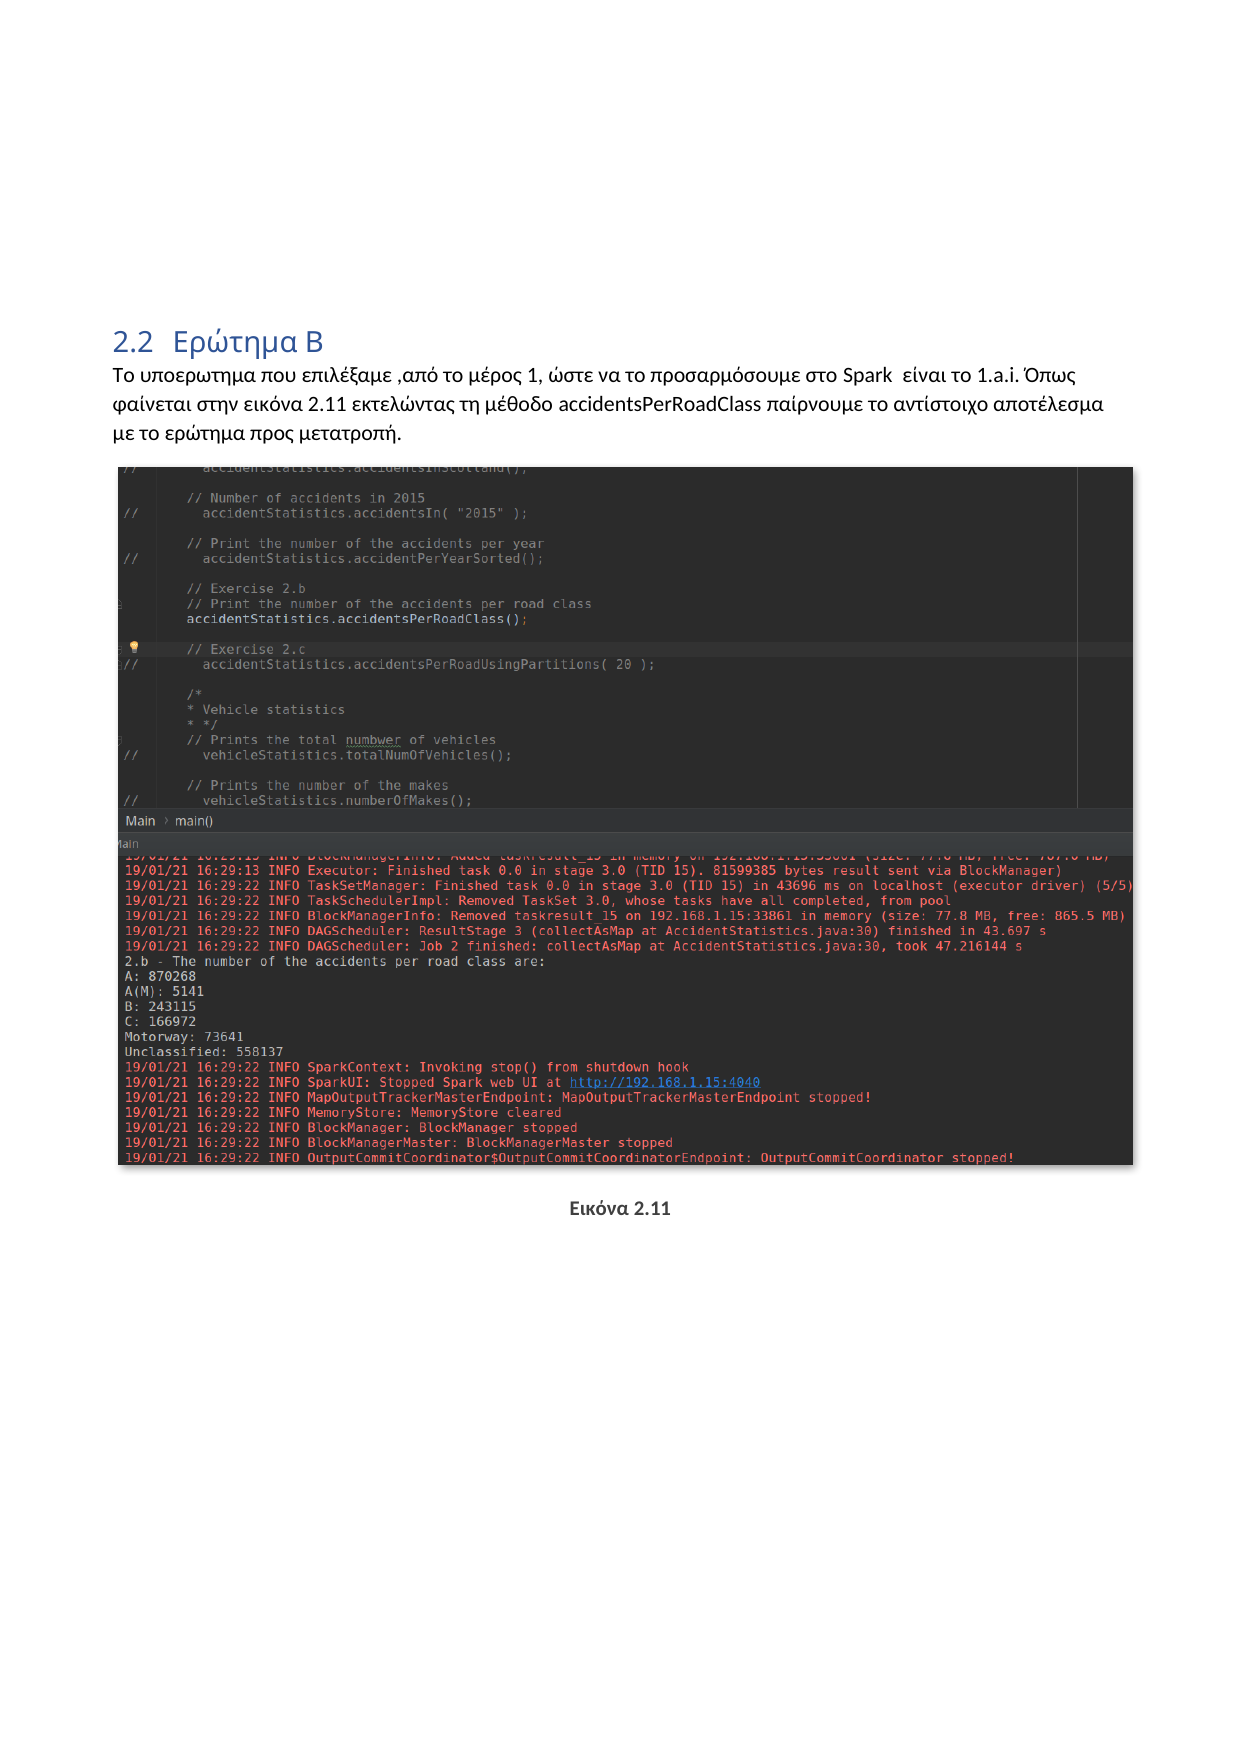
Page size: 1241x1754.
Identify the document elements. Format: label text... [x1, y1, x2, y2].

picture [118, 467, 1133, 1165]
subtitle Ερώτημα Β [112, 321, 1128, 361]
text Εικόνα 2.11 [112, 1195, 1128, 1221]
text Το υποερωτημα που επιλέξαμε ,από το μέρος 1, ώστε να το προσαρμόσουμε στο Spark είναι το 1.a.i. Όπως φαίνεται στην εικόνα 2.11 εκτελώντας τη μέθοδο accidentsPerRoadClass παίρνουμε το αντίστοιχο αποτέλεσμα με το ερώτημα προς μετατροπή. [112, 361, 1128, 446]
